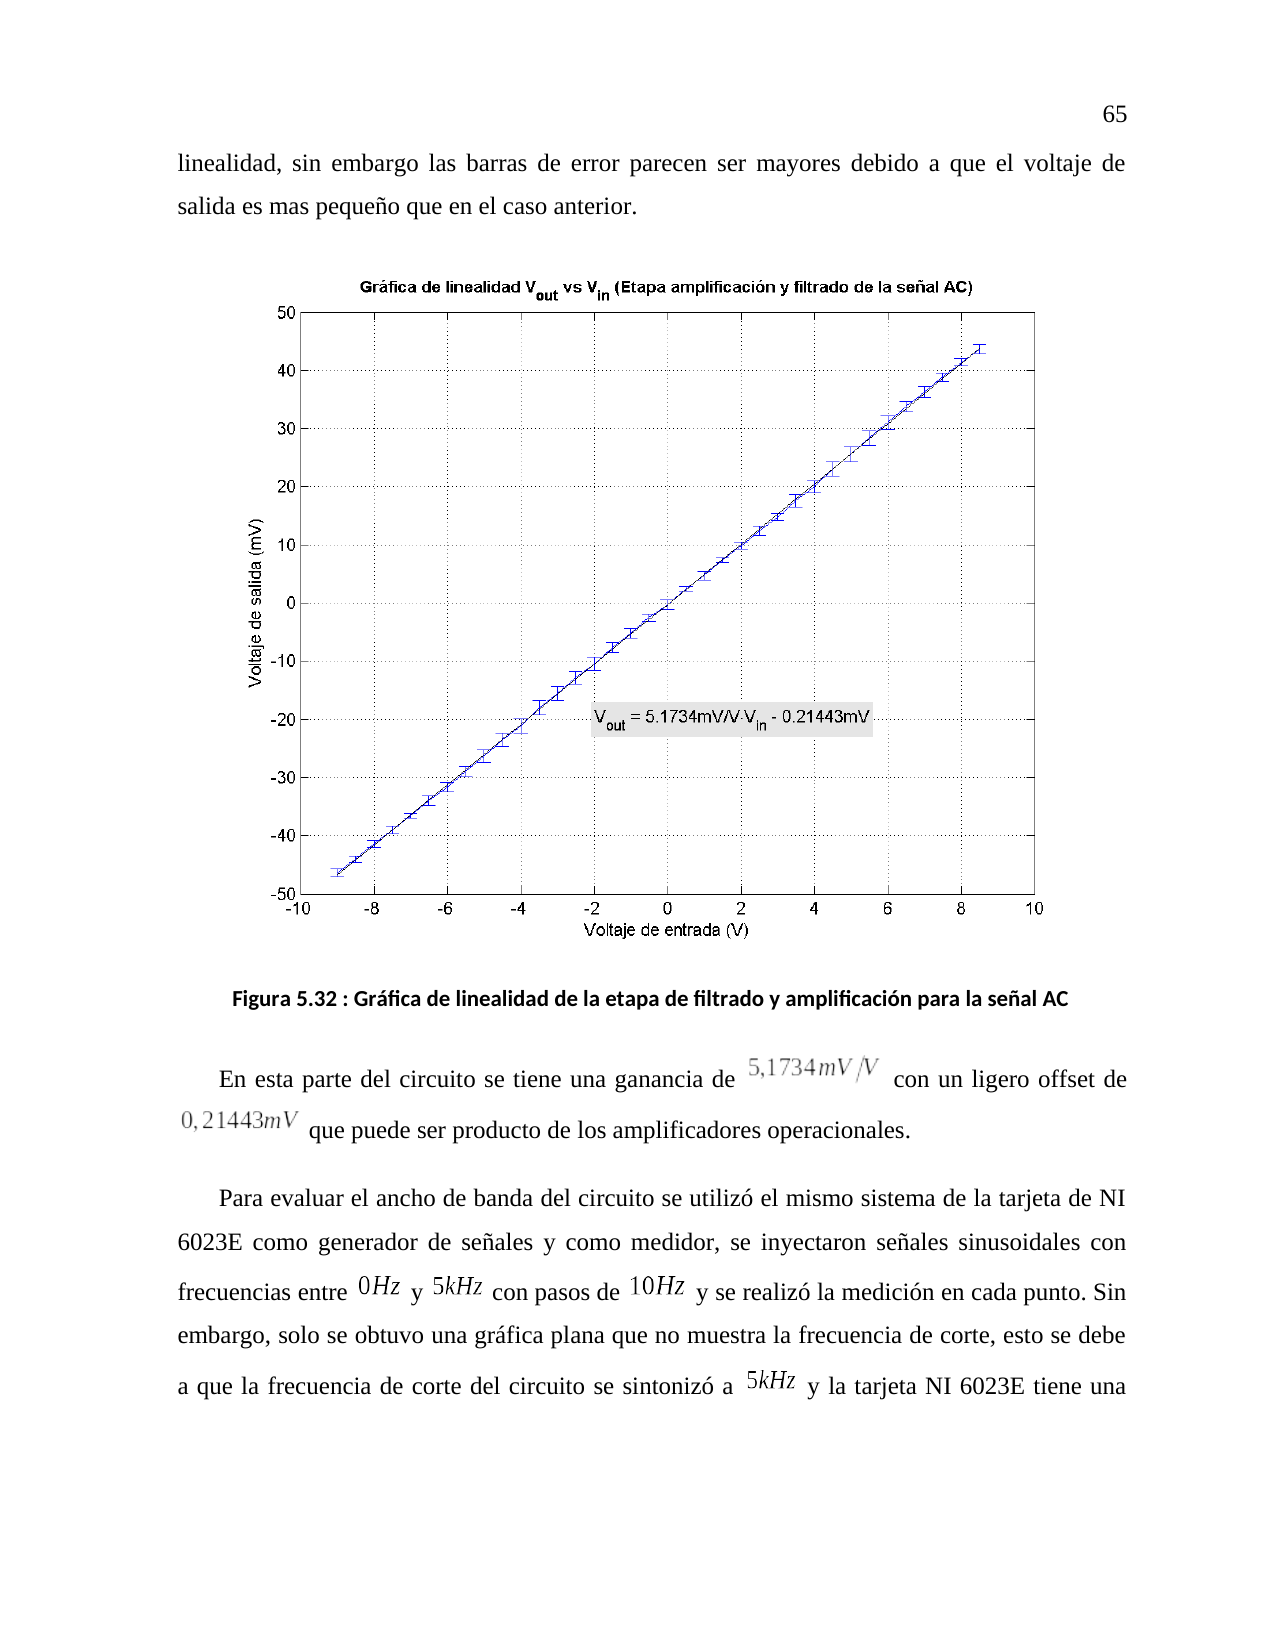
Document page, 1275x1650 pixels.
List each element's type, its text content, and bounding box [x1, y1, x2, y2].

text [177, 1183, 1127, 1399]
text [177, 148, 1127, 219]
picture [177, 258, 1124, 972]
text En esta parte del circuito se tiene una ganancia de con un ligero offset de que puede ser producto de los amplificadores operacionales. [177, 1049, 1127, 1144]
